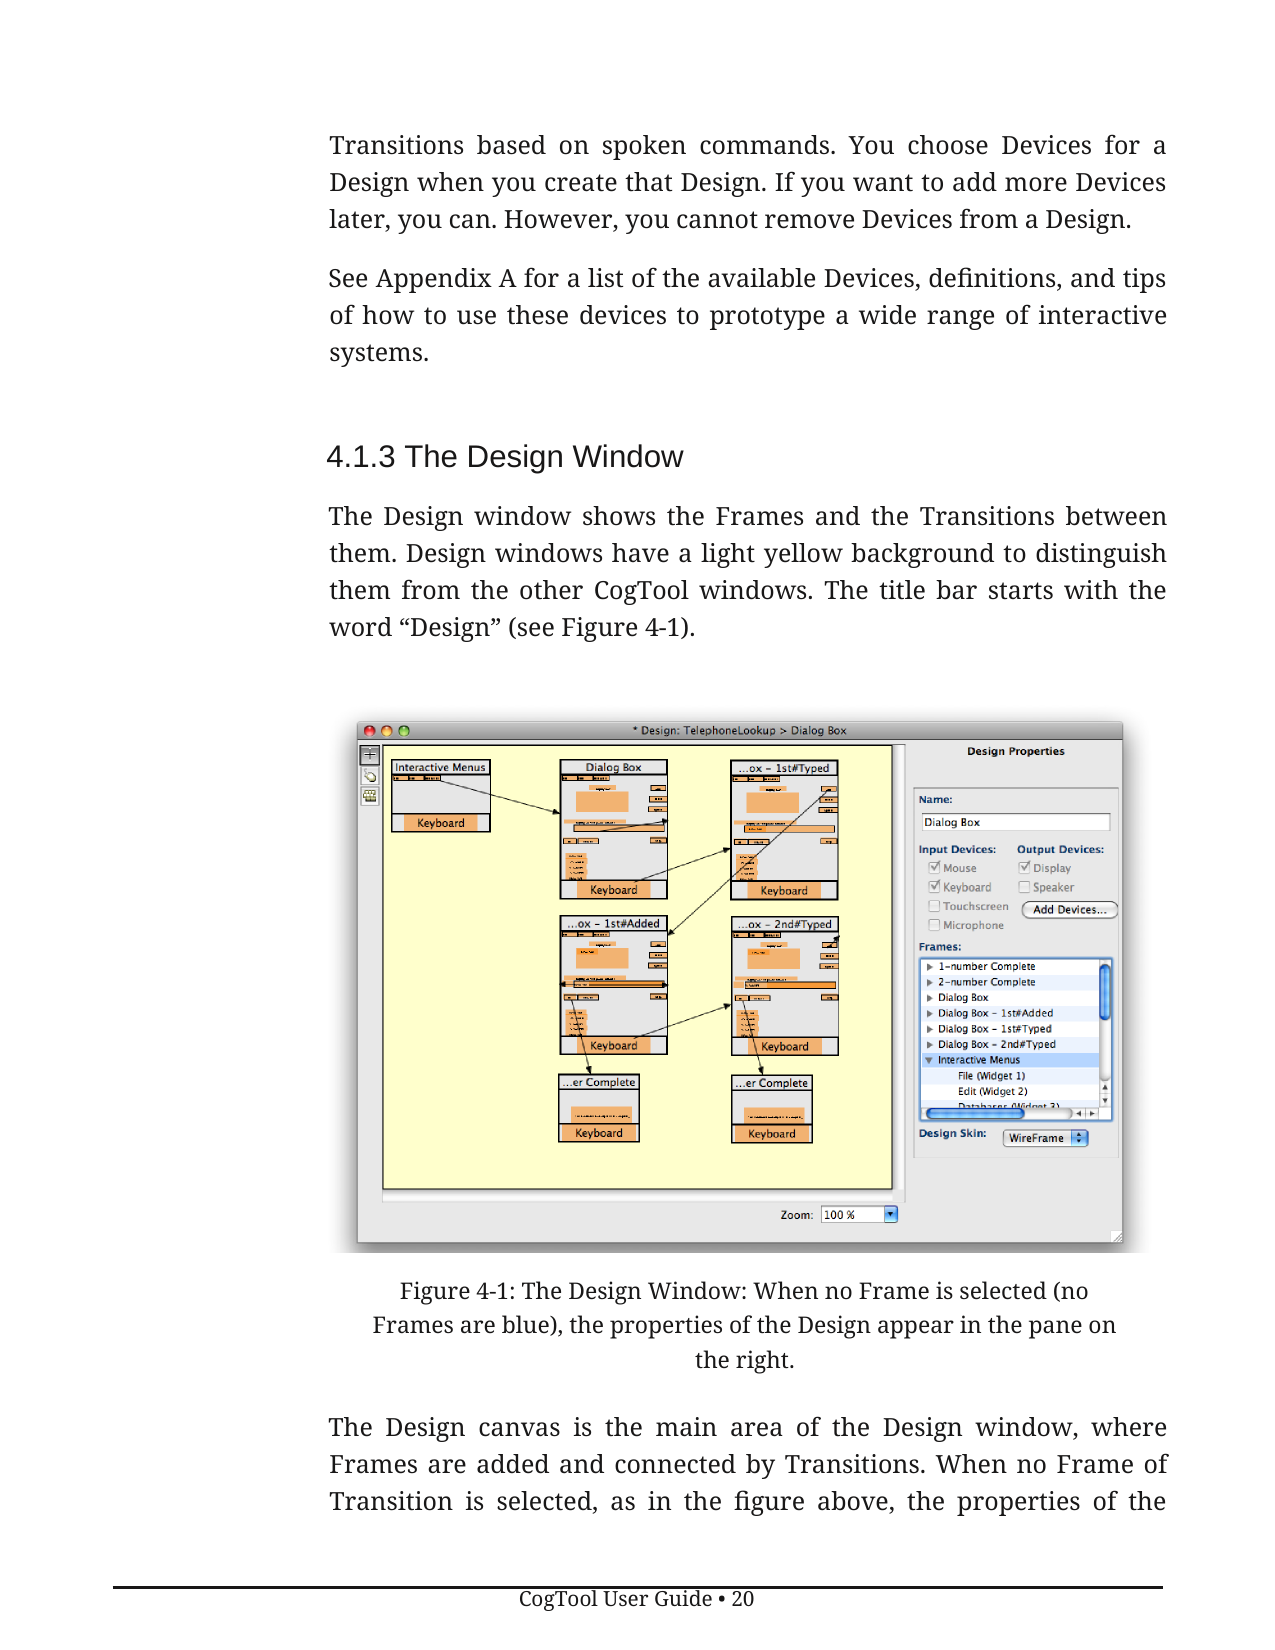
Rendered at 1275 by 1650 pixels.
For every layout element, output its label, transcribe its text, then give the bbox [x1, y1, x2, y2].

picture [327, 705, 1152, 1253]
text See Appendix A for a list of the available Devices, definitions, and tips of how to use these devices to prototype a wide range of interactive systems. [328, 261, 1168, 369]
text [328, 1409, 1168, 1518]
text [328, 128, 1168, 236]
subtitle 4.1.3 The Design Window [326, 438, 943, 474]
text The Design window shows the Frames and the Transitions between them. Design windows have a light yellow background to distinguish them from the other CogTool windows. The title bar starts with the word “Design” (see Figure 4-1). [328, 498, 1168, 643]
text Figure 4-1: The Design Window: When no Frame is selected (no Frames are blue), the properties of the Design appear in the pane on the right. [358, 1275, 1130, 1375]
